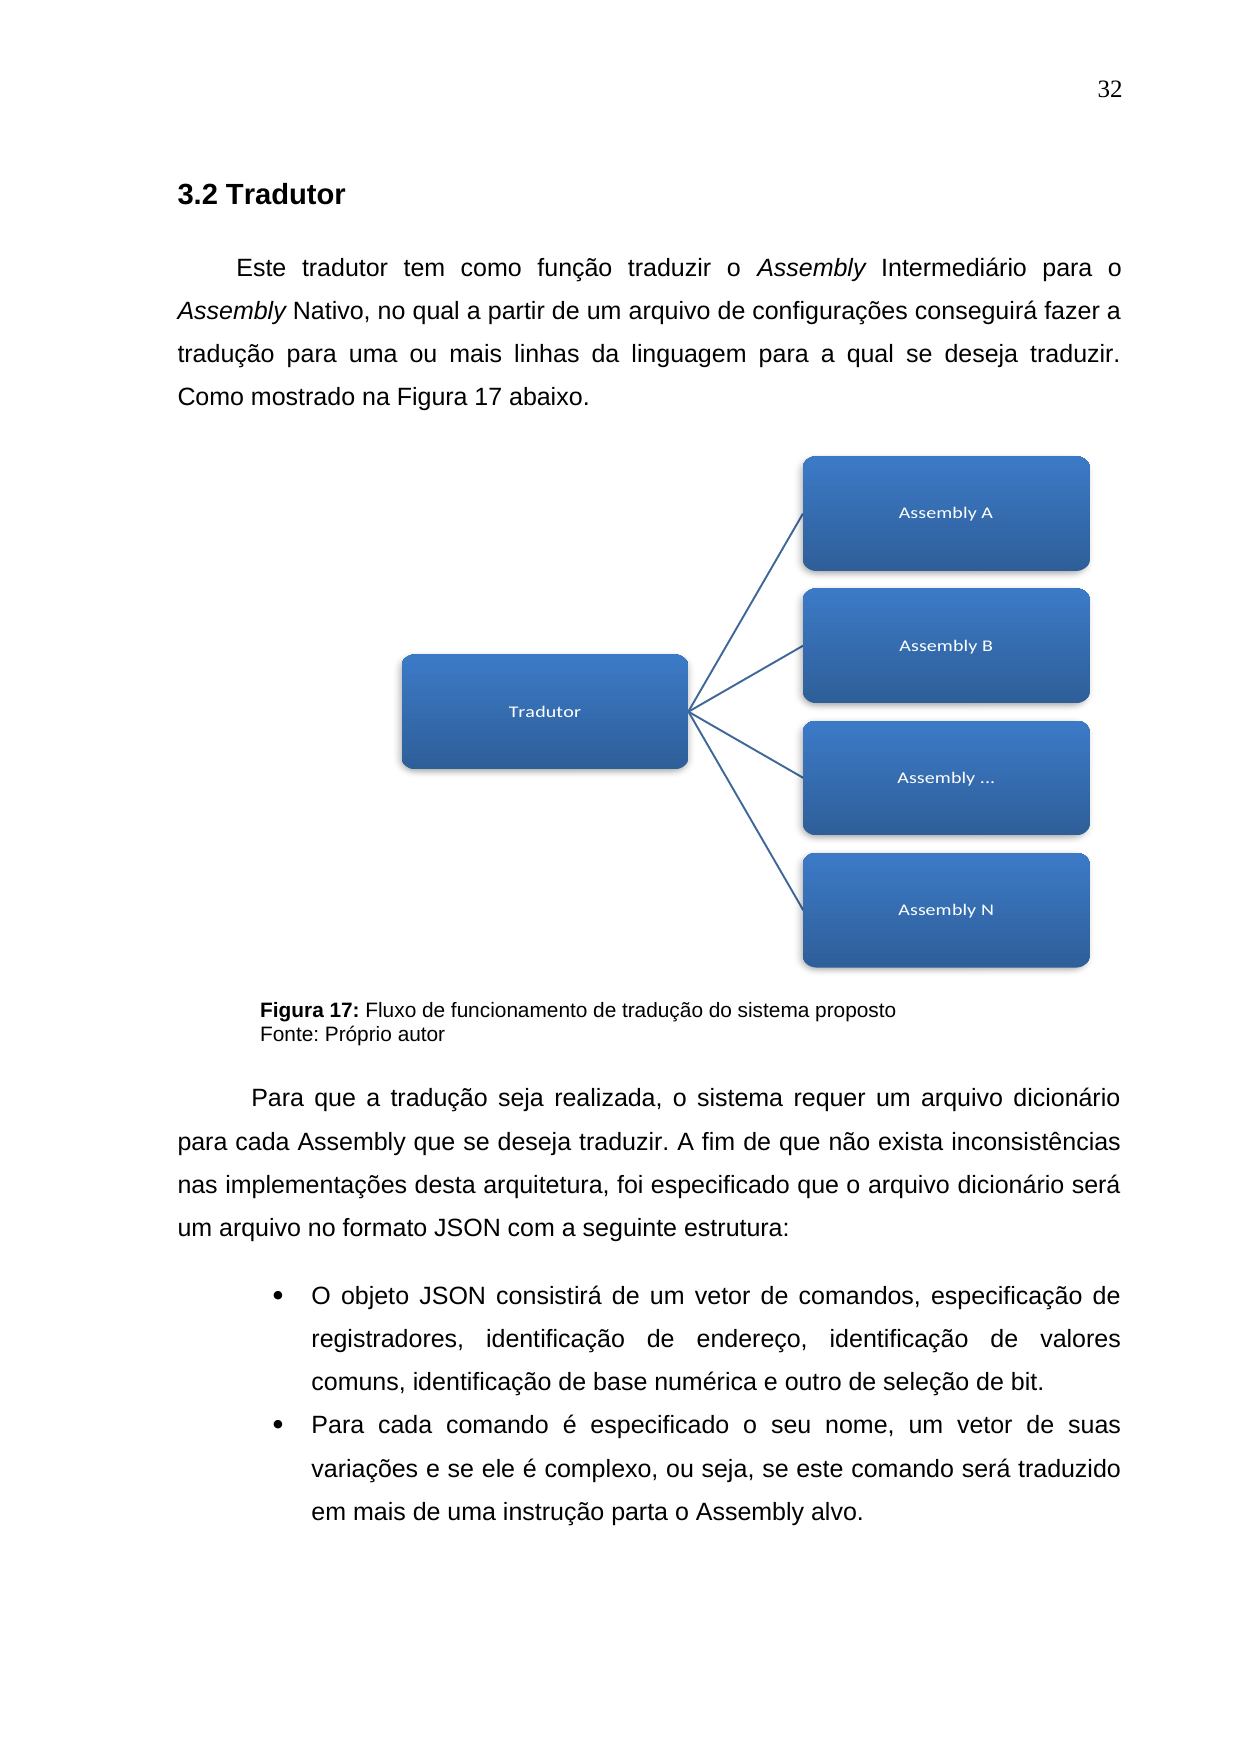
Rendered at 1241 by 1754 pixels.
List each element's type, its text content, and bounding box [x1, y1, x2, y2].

text Figura 17: Fluxo de funcionamento de tradução do sistema proposto [260, 998, 1048, 1022]
subtitle 3.2 Tradutor [177, 177, 1122, 211]
text Para que a tradução seja realizada, o sistema requer um arquivo dicionário para cada Assembly que se deseja traduzir. A fim de que não exista inconsistências nas implementações desta arquitetura, foi especificado que o arquivo dicionário será um arquivo no formato JSON com a seguinte estrutura: [177, 1083, 1122, 1242]
text Este tradutor tem como função traduzir o Assembly Intermediário para o Assembly Nativo, no qual a partir de um arquivo de configurações conseguirá fazer a tradução para uma ou mais linhas da linguagem para a qual se deseja traduzir. Como mostrado na Figura 17 abaixo. [177, 252, 1122, 411]
text Fonte: Próprio autor [260, 1022, 1048, 1046]
list O objeto JSON consistirá de um vetor de comandos, especificação de registradores, identificação de endereço, identificação de valores comuns, identificação de base numérica e outro de seleção de bit. [274, 1281, 1122, 1396]
list Para cada comando é especificado o seu nome, um vetor de suas variações e se ele é complexo, ou seja, se este comando será traduzido em mais de uma instrução parta o Assembly alvo. [274, 1410, 1122, 1526]
